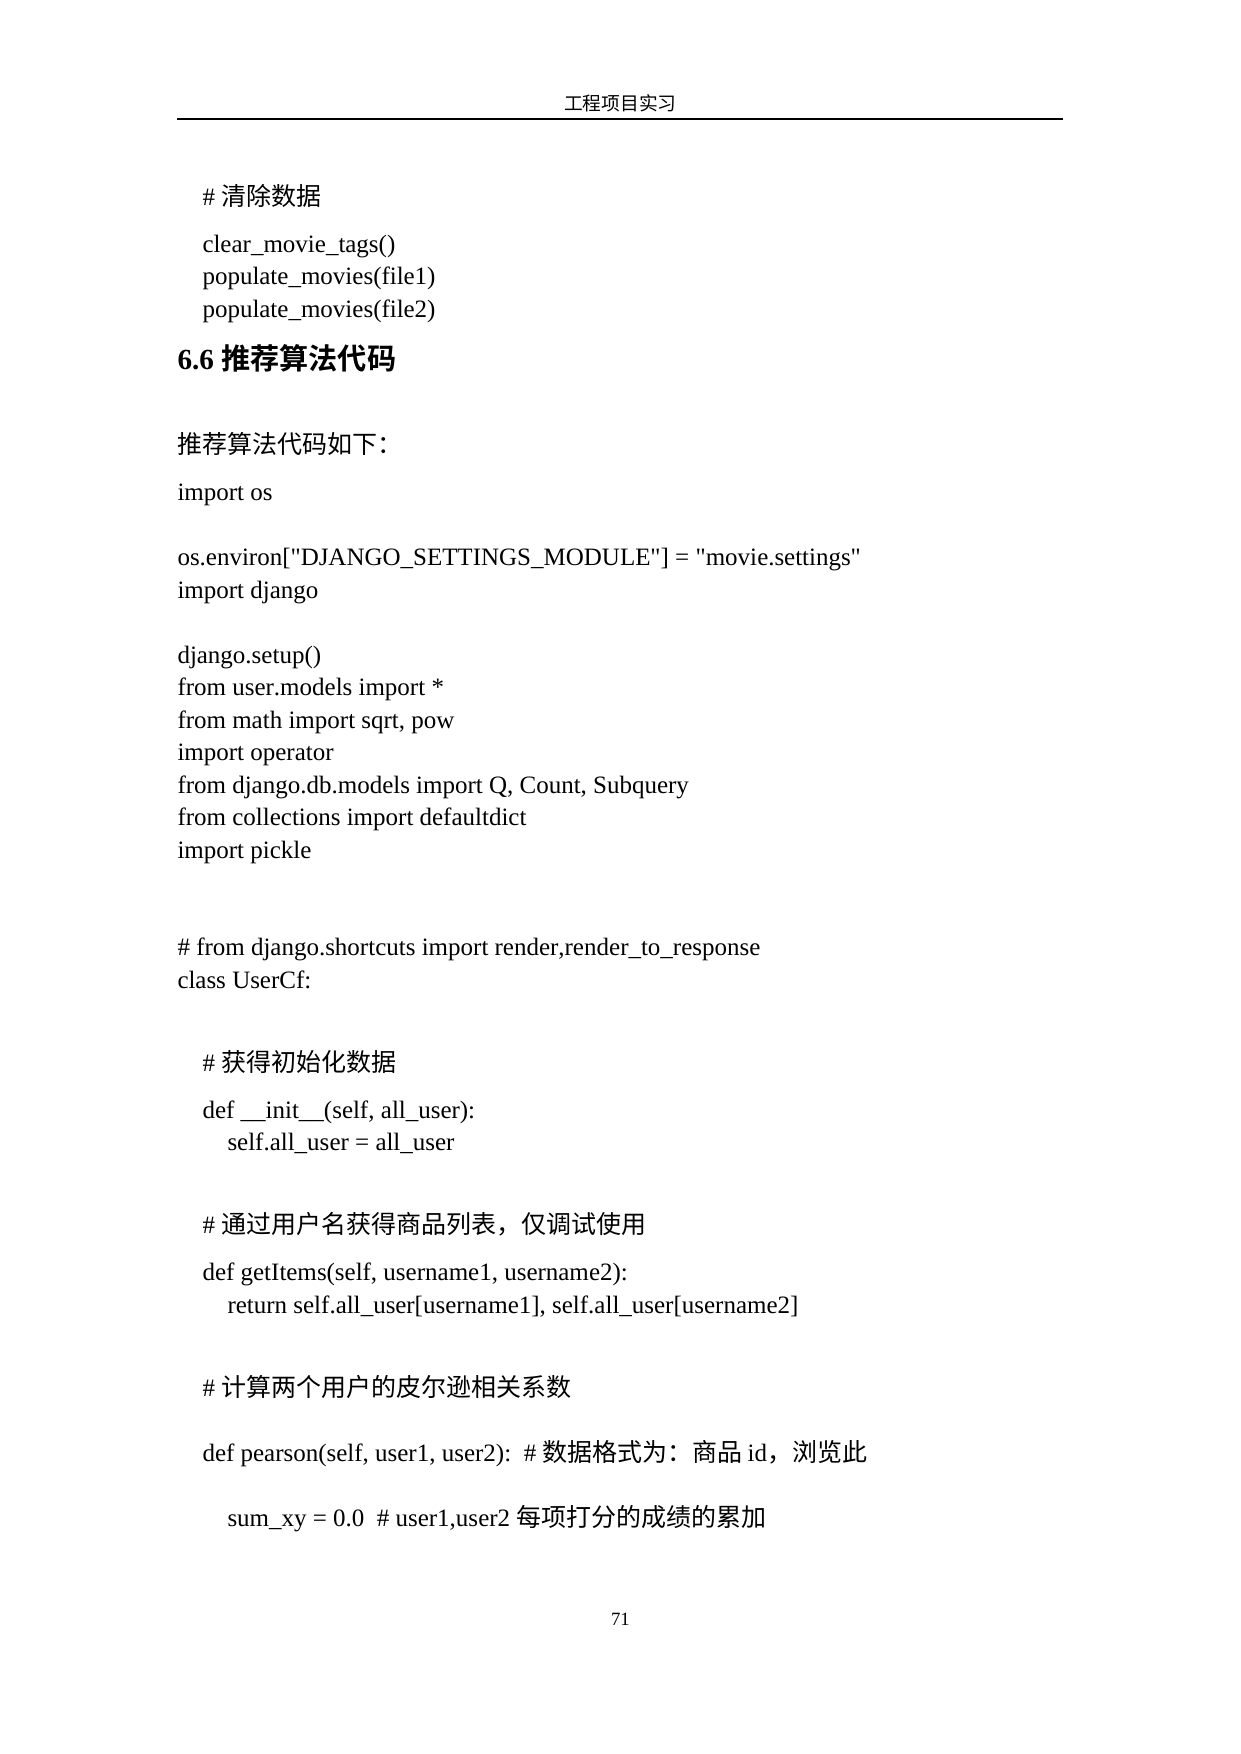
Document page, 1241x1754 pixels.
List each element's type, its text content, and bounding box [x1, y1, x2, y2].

subtitle 6.6 推荐算法代码 [177, 324, 1063, 389]
text from math import sqrt, pow [177, 703, 1063, 736]
text import operator [177, 736, 1063, 768]
text from user.models import * [177, 671, 1063, 703]
text # 清除数据 [177, 162, 1063, 227]
text from django.db.models import Q, Count, Subquery [177, 768, 1063, 801]
text django.setup() [177, 638, 1063, 671]
text populate_movies(file2) [177, 292, 1063, 324]
text clear_movie_tags() [177, 227, 1063, 259]
text sum_xy = 0.0 # user1,user2 每项打分的成绩的累加 [177, 1483, 1063, 1548]
text import pickle [177, 833, 1063, 866]
text import os [177, 476, 1063, 508]
text def __init__(self, all_user): [177, 1093, 1063, 1126]
text def pearson(self, user1, user2): # 数据格式为：商品id，浏览此 [177, 1418, 1063, 1483]
text def getItems(self, username1, username2): [177, 1256, 1063, 1288]
text # 通过用户名获得商品列表，仅调试使用 [177, 1191, 1063, 1256]
text # 获得初始化数据 [177, 1028, 1063, 1093]
text self.all_user = all_user [177, 1126, 1063, 1158]
text # 计算两个用户的皮尔逊相关系数 [177, 1353, 1063, 1418]
text populate_movies(file1) [177, 259, 1063, 292]
text os.environ["DJANGO_SETTINGS_MODULE"] = "movie.settings" [177, 541, 1063, 573]
text return self.all_user[username1], self.all_user[username2] [177, 1288, 1063, 1321]
text import django [177, 573, 1063, 606]
text from collections import defaultdict [177, 801, 1063, 833]
text class UserCf: [177, 963, 1063, 996]
text # from django.shortcuts import render,render_to_response [177, 931, 1063, 963]
text 推荐算法代码如下： [177, 411, 1063, 476]
